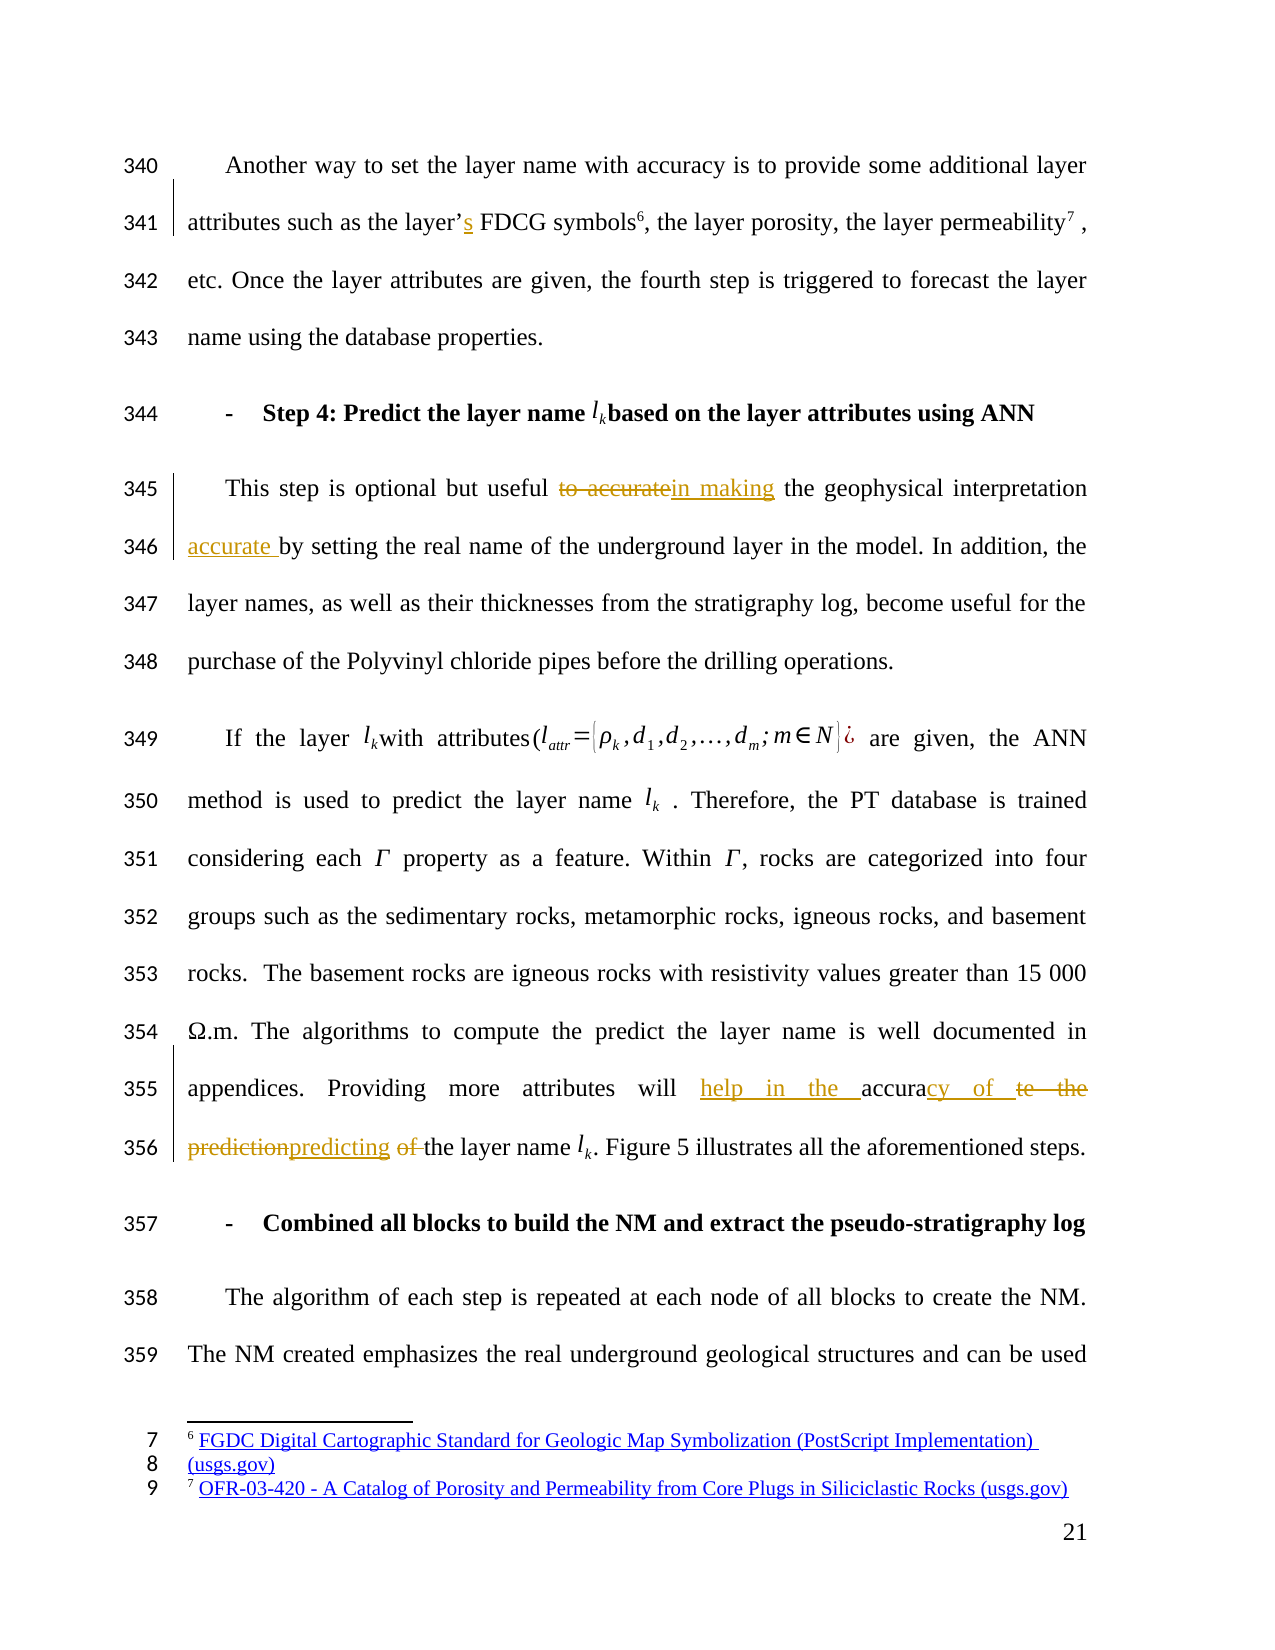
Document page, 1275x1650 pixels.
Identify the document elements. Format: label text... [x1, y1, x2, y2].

list Step 4: Predict the layer name based on the layer attributes using ANN [225, 397, 1087, 428]
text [187, 1282, 1087, 1368]
list Combined all blocks to build the NM and extract the pseudo-stratigraphy log [225, 1208, 1087, 1237]
text Another way to set the layer name with accuracy is to provide some additional layer attributes such as the layer’ FDCG symbols, the layer porosity, the layer permeability , etc. Once the layer attributes are given, the fourth step is triggered to forecast the layer name using the database properties. [187, 150, 1087, 351]
text If the layer with attributes( are given, the ANN method is used to predict the layer name . Therefore, the PT database is trained considering each property as a feature. Within , rocks are categorized into four groups such as the sedimentary rocks, metamorphic rocks, igneous rocks, and basement rocks. The basement rocks are igneous rocks with resistivity values greater than 15 000 Ω.m. The algorithms to compute the predict the layer name is well documented in appendices. Providing more attributes will accura the layer name . Figure 5 illustrates all the aforementioned steps. [187, 720, 1087, 1162]
text This step is optional but useful the geophysical interpretation by setting the real name of the underground layer in the model. In addition, the layer names, as well as their thicknesses from the stratigraphy log, become useful for the purchase of the Polyvinyl chloride pipes before the drilling operations. [187, 473, 1087, 675]
